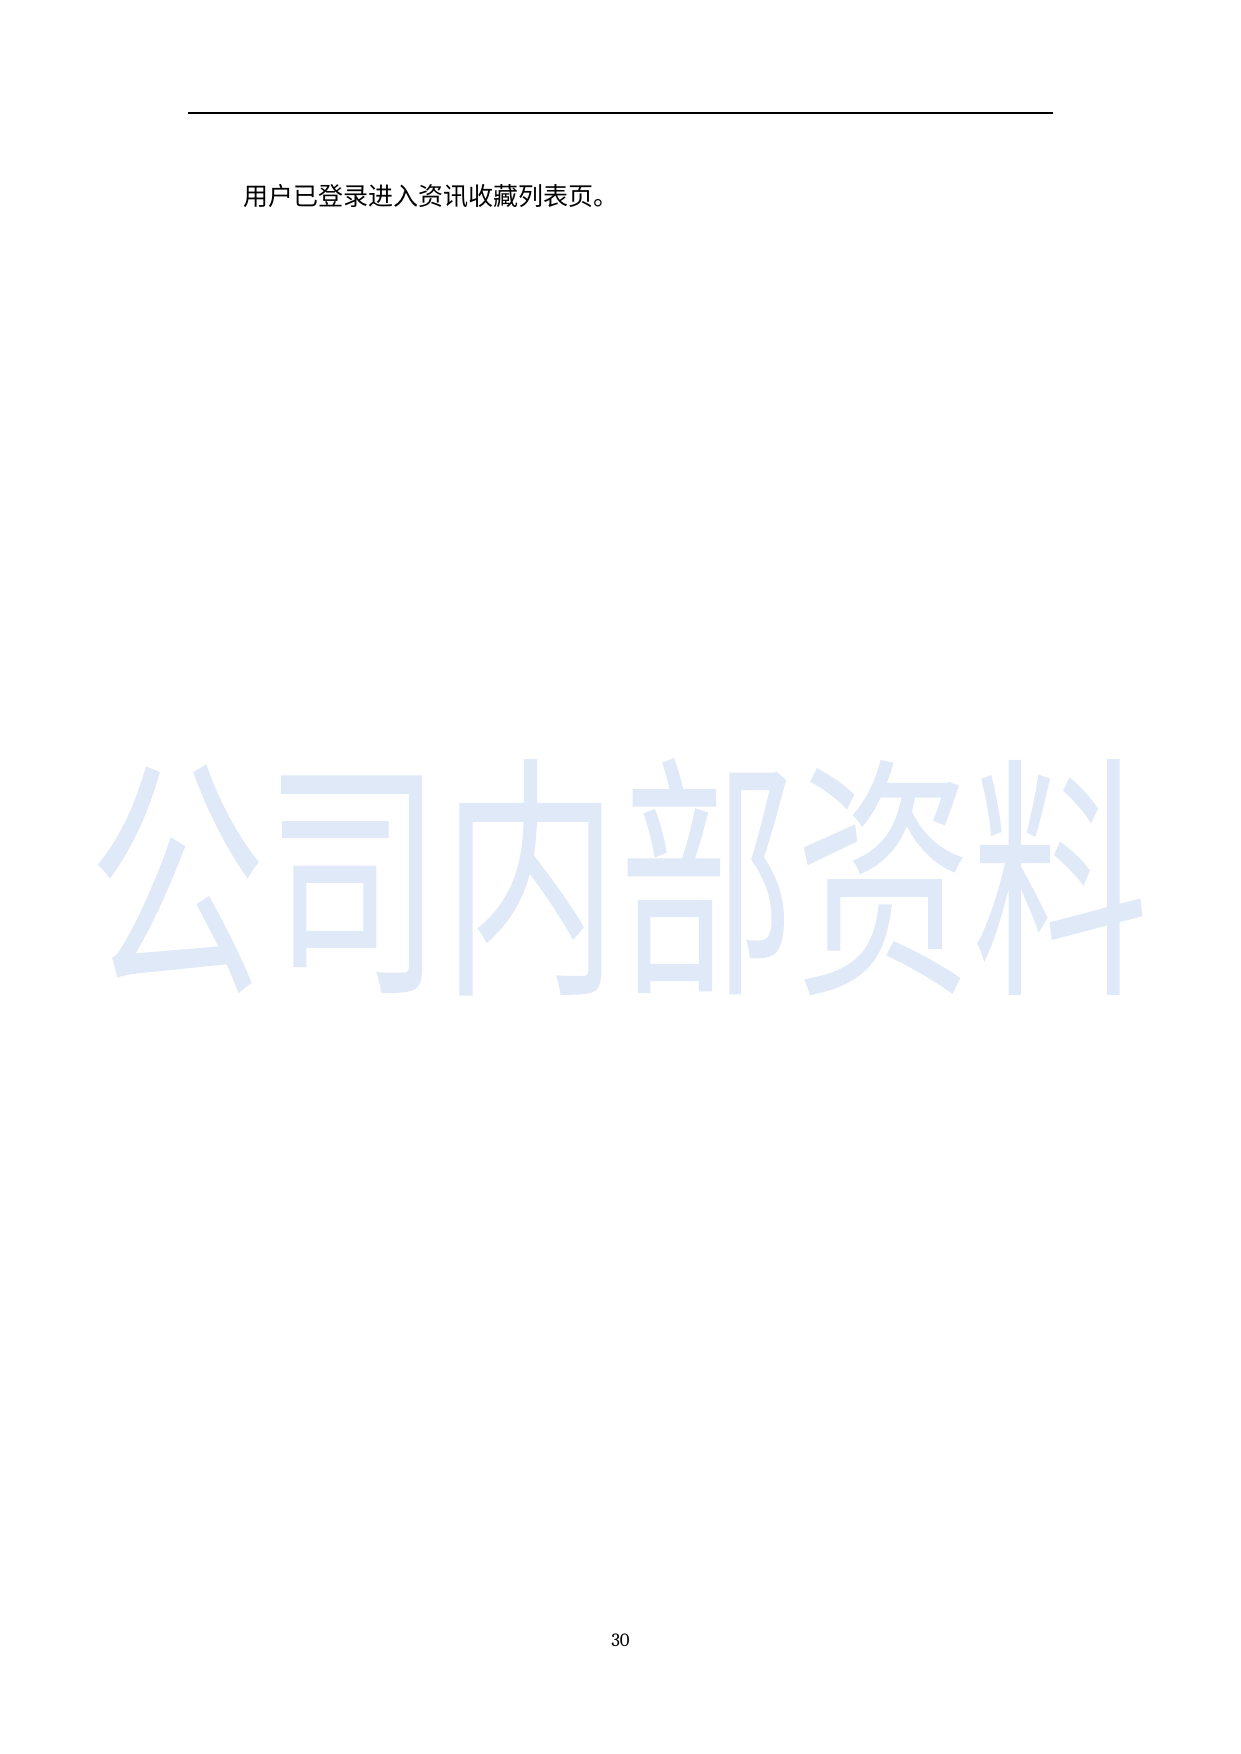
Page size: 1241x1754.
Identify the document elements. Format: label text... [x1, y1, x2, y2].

text 用户已登录进入资讯收藏列表页。 [200, 162, 1040, 227]
